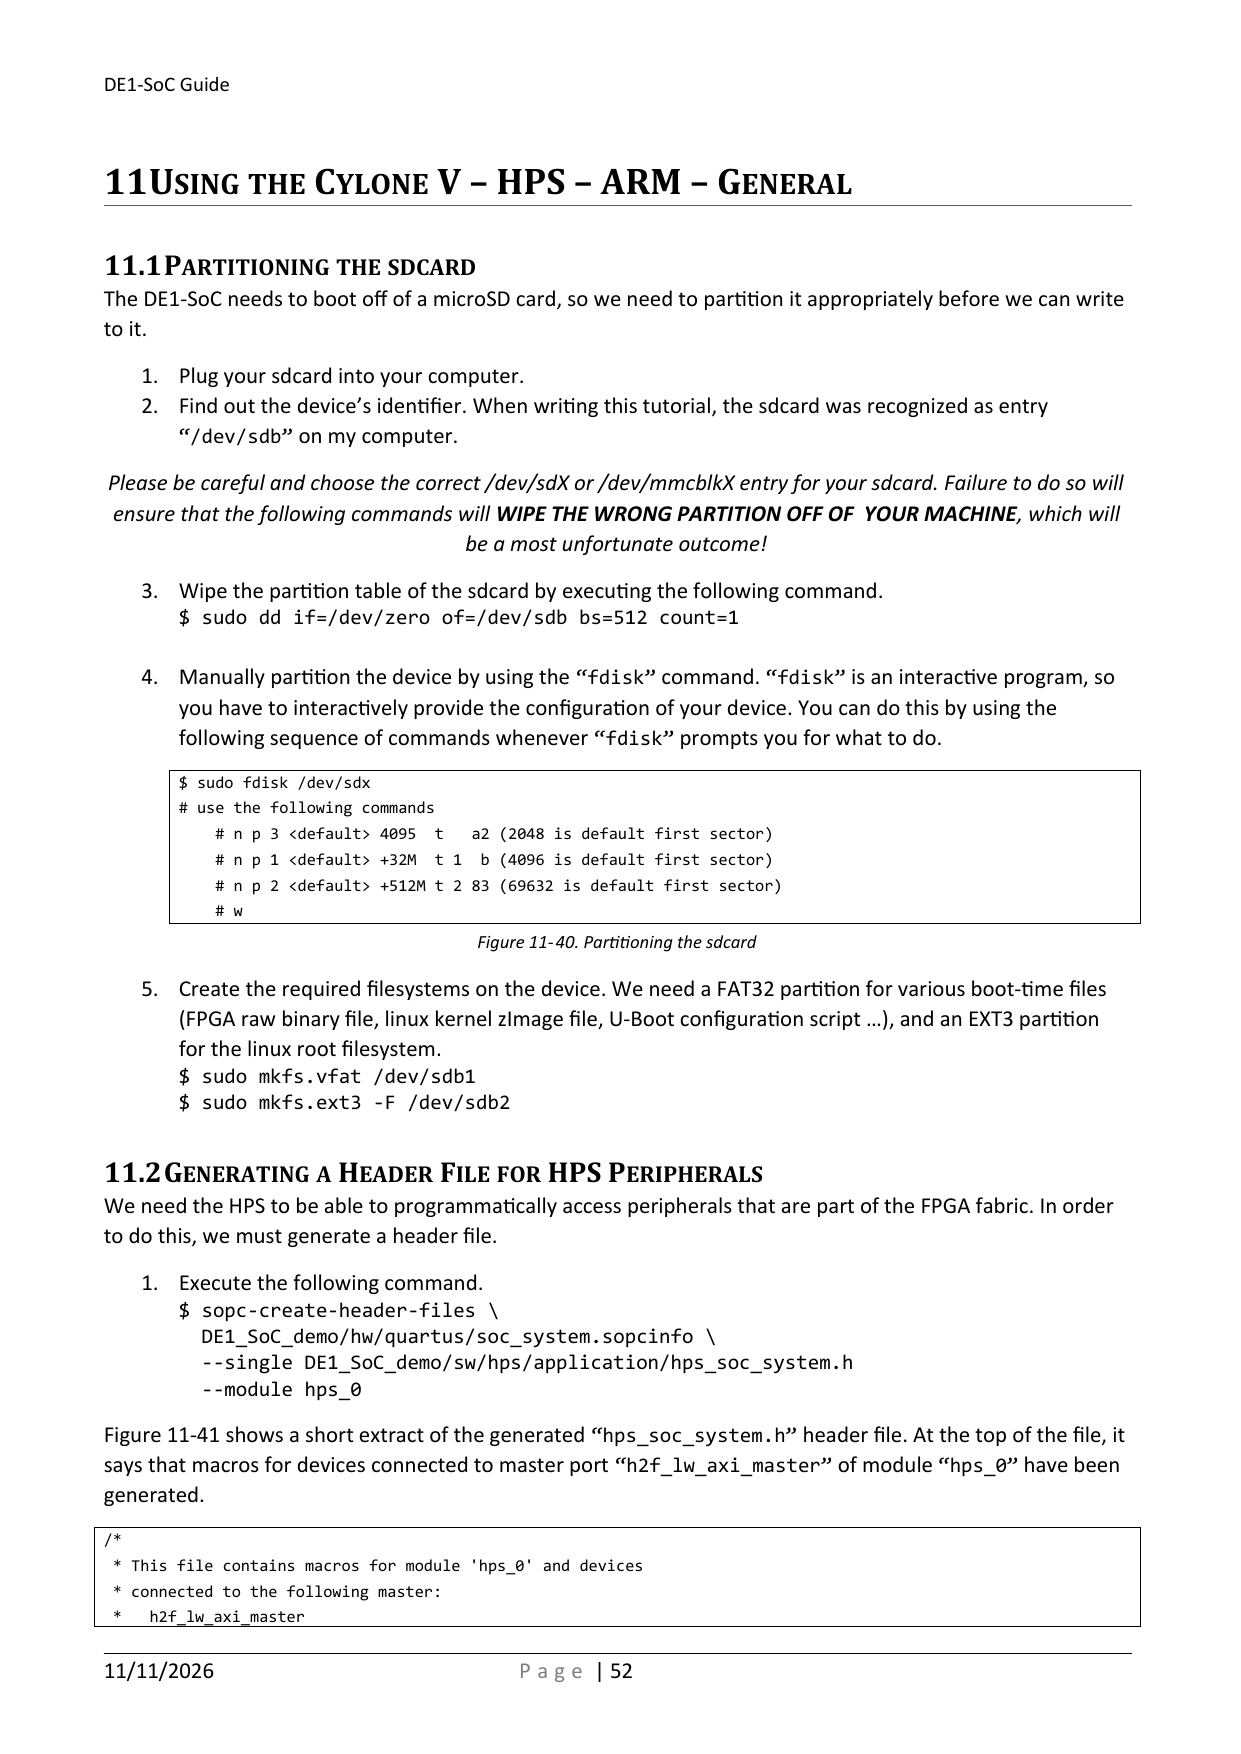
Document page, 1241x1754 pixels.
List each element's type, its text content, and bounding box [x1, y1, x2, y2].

text # n p 1 <default> +32M t 1 b (4096 is default first sector) [170, 847, 1140, 869]
subtitle Partitioning the sdcard [103, 247, 1132, 281]
list Find out the device’s identifier. When writing this tutorial, the sdcard was recognized as entry “/dev/sdb” on my computer. [141, 391, 1132, 449]
text /* [95, 1528, 1140, 1550]
list Wipe the partition table of the sdcard by executing the following command. $ sudo dd if=/dev/zero of=/dev/sdb bs=512 count=1 [141, 576, 1132, 660]
text # w [170, 898, 1140, 923]
list Manually partition the device by using the “fdisk” command. “fdisk” is an interactive program, so you have to interactively provide the configuration of your device. You can do this by using the following sequence of commands whenever “fdisk” prompts you for what to do. [141, 662, 1132, 751]
text The DE1-SoC needs to boot off of a microSD card, so we need to partition it appropriately before we can write to it. [103, 284, 1132, 342]
text * h2f_lw_axi_master [95, 1604, 1140, 1626]
list Create the required filesystems on the device. We need a FAT32 partition for various boot-time files (FPGA raw binary file, linux kernel zImage file, U-Boot configuration script …), and an EXT3 partition for the linux root filesystem. $ sudo mkfs.vfat /dev/sdb1 $ sudo mkfs.ext3 -F /dev/sdb2 [141, 974, 1132, 1115]
subtitle Using the Cylone V – HPS – ARM – General [103, 159, 1132, 206]
text * This file contains macros for module 'hps_0' and devices [95, 1553, 1140, 1576]
list Plug your sdcard into your computer. [141, 361, 1132, 389]
text # n p 3 <default> 4095 t a2 (2048 is default first sector) [170, 821, 1140, 844]
subtitle Generating a Header File for HPS Peripherals [103, 1154, 1132, 1188]
text * connected to the following master: [95, 1579, 1140, 1601]
text # use the following commands [170, 795, 1140, 818]
text # n p 2 <default> +512M t 2 83 (69632 is default first sector) [170, 873, 1140, 895]
text We need the HPS to be able to programmatically access peripherals that are part of the FPGA fabric. In order to do this, we must generate a header file. [103, 1191, 1132, 1249]
list Execute the following command. $ sopc-create-header-files \ DE1_SoC_demo/hw/quartus/soc_system.sopcinfo \ --single DE1_SoC_demo/sw/hps/application/hps_soc_system.h --module hps_0 [141, 1268, 1132, 1401]
text $ sudo fdisk /dev/sdx [170, 771, 1140, 792]
text Please be careful and choose the correct /dev/sdX or /dev/mmcblkX entry for your sdcard. Failure to do so will ensure that the following commands will wipe the wrong partition off of your machine, which will be a most unfortunate outcome! [103, 468, 1132, 557]
